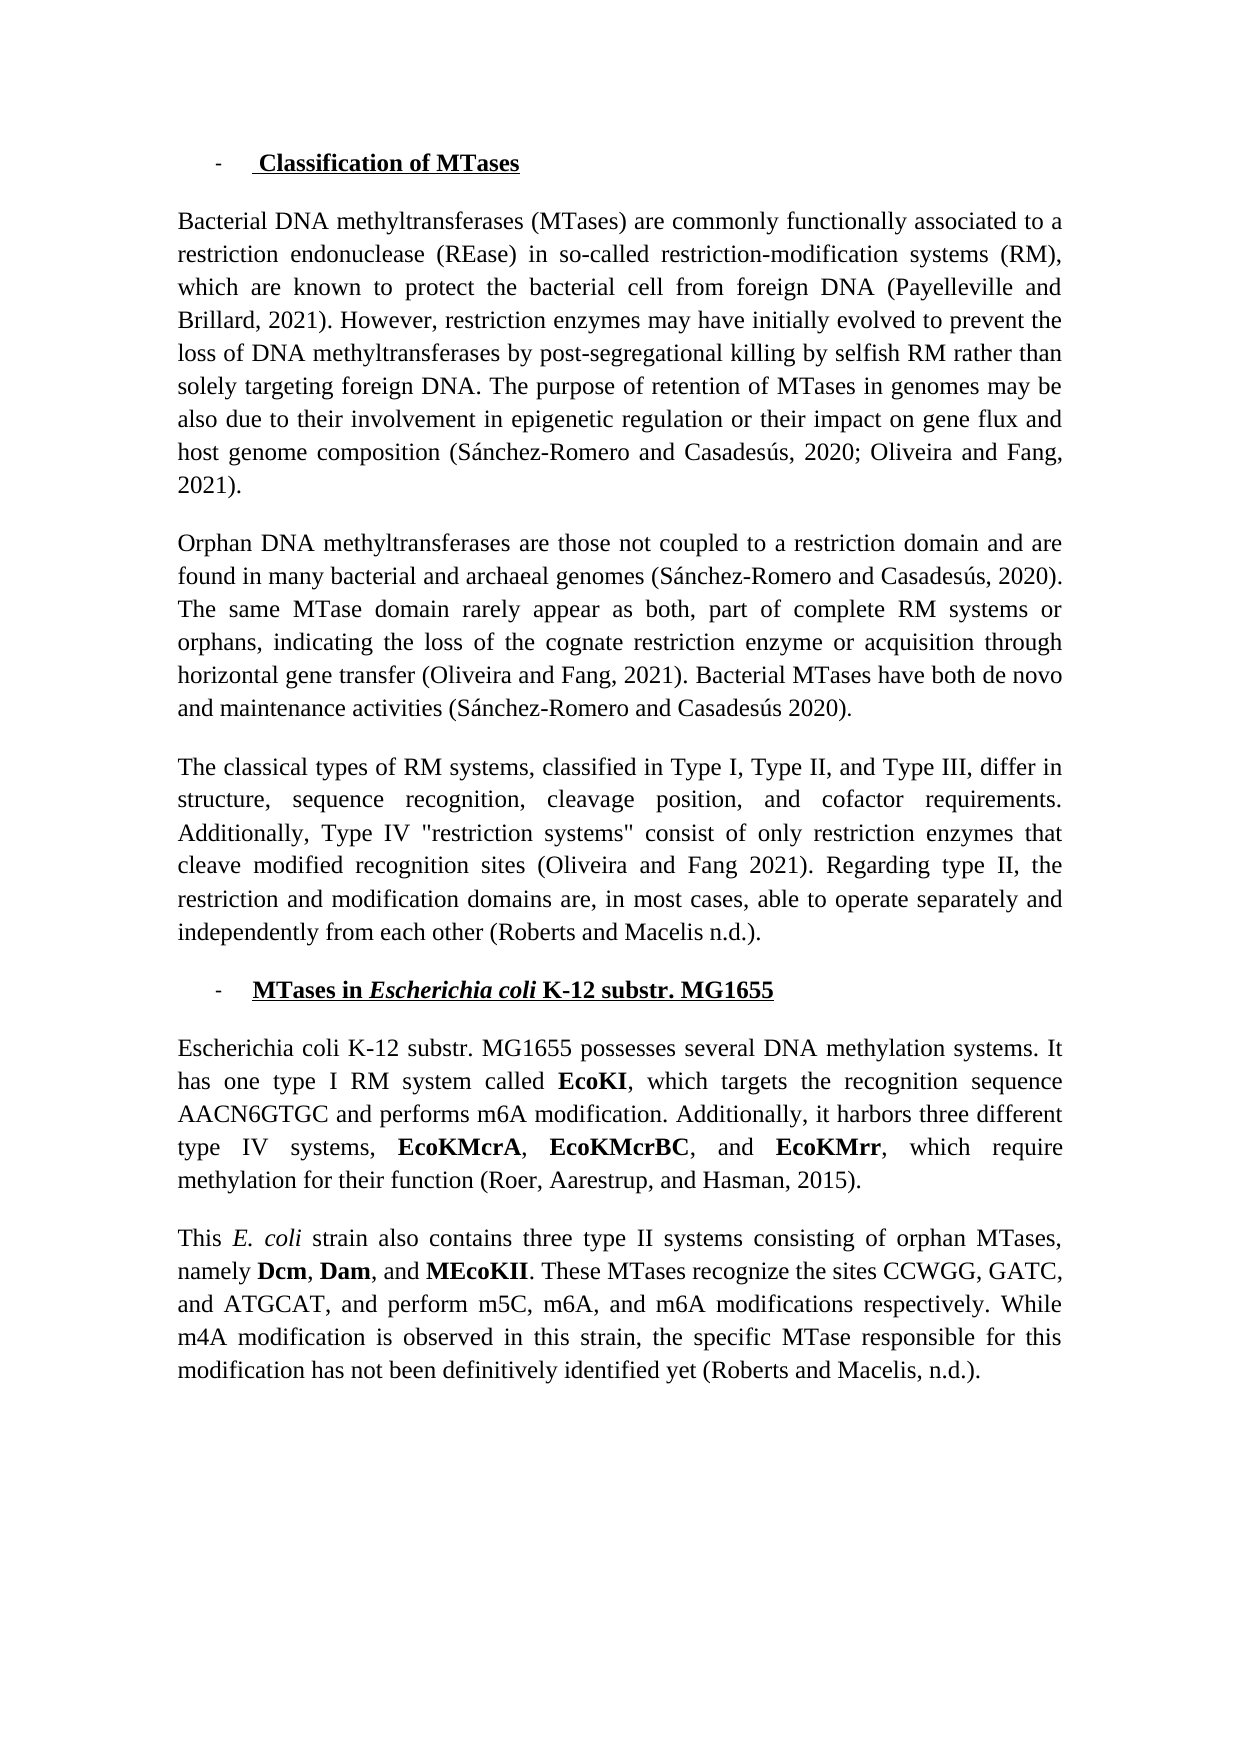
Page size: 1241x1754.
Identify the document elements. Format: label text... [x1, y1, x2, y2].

text Orphan DNA methyltransferases are those not coupled to a restriction domain and are found in many bacterial and archaeal genomes (Sánchez-Romero and Casadesús, 2020). The same MTase domain rarely appear as both, part of complete RM systems or orphans, indicating the loss of the cognate restriction enzyme or acquisition through horizontal gene transfer (Oliveira and Fang, 2021). Bacterial MTases have both de novo and maintenance activities (Sánchez-Romero and Casadesús 2020). [177, 528, 1063, 722]
text Bacterial DNA methyltransferases (MTases) are commonly functionally associated to a restriction endonuclease (REase) in so-called restriction-modification systems (RM), which are known to protect the bacterial cell from foreign DNA (Payelleville and Brillard, 2021). However, restriction enzymes may have initially evolved to prevent the loss of DNA methyltransferases by post-segregational killing by selfish RM rather than solely targeting foreign DNA. The purpose of retention of MTases in genomes may be also due to their involvement in epigenetic regulation or their impact on gene flux and host genome composition (Sánchez-Romero and Casadesús, 2020; Oliveira and Fang, 2021). [177, 206, 1063, 499]
text This E. coli strain also contains three type II systems consisting of orphan MTases, namely Dcm, Dam, and MEcoKII. These MTases recognize the sites CCWGG, GATC, and ATGCAT, and perform m5C, m6A, and m6A modifications respectively. While m4A modification is observed in this strain, the specific MTase responsible for this modification has not been definitively identified yet (Roberts and Macelis, n.d.). [177, 1223, 1063, 1384]
text The classical types of RM systems, classified in Type I, Type II, and Type III, differ in structure, sequence recognition, cleavage position, and cofactor requirements. Additionally, Type IV "restriction systems" consist of only restriction enzymes that cleave modified recognition sites (Oliveira and Fang 2021). Regarding type II, the restriction and modification domains are, in most cases, able to operate separately and independently from each other (Roberts and Macelis n.d.). [177, 752, 1063, 945]
list Classification of MTases [215, 148, 1063, 177]
text Escherichia coli K-12 substr. MG1655 possesses several DNA methylation systems. It has one type I RM system called EcoKI, which targets the recognition sequence AACN6GTGC and performs m6A modification. Additionally, it harbors three different type IV systems, EcoKMcrA, EcoKMcrBC, and EcoKMrr, which require methylation for their function (Roer, Aarestrup, and Hasman, 2015). [177, 1033, 1063, 1194]
list MTases in Escherichia coli K-12 substr. MG1655 [215, 975, 1063, 1004]
